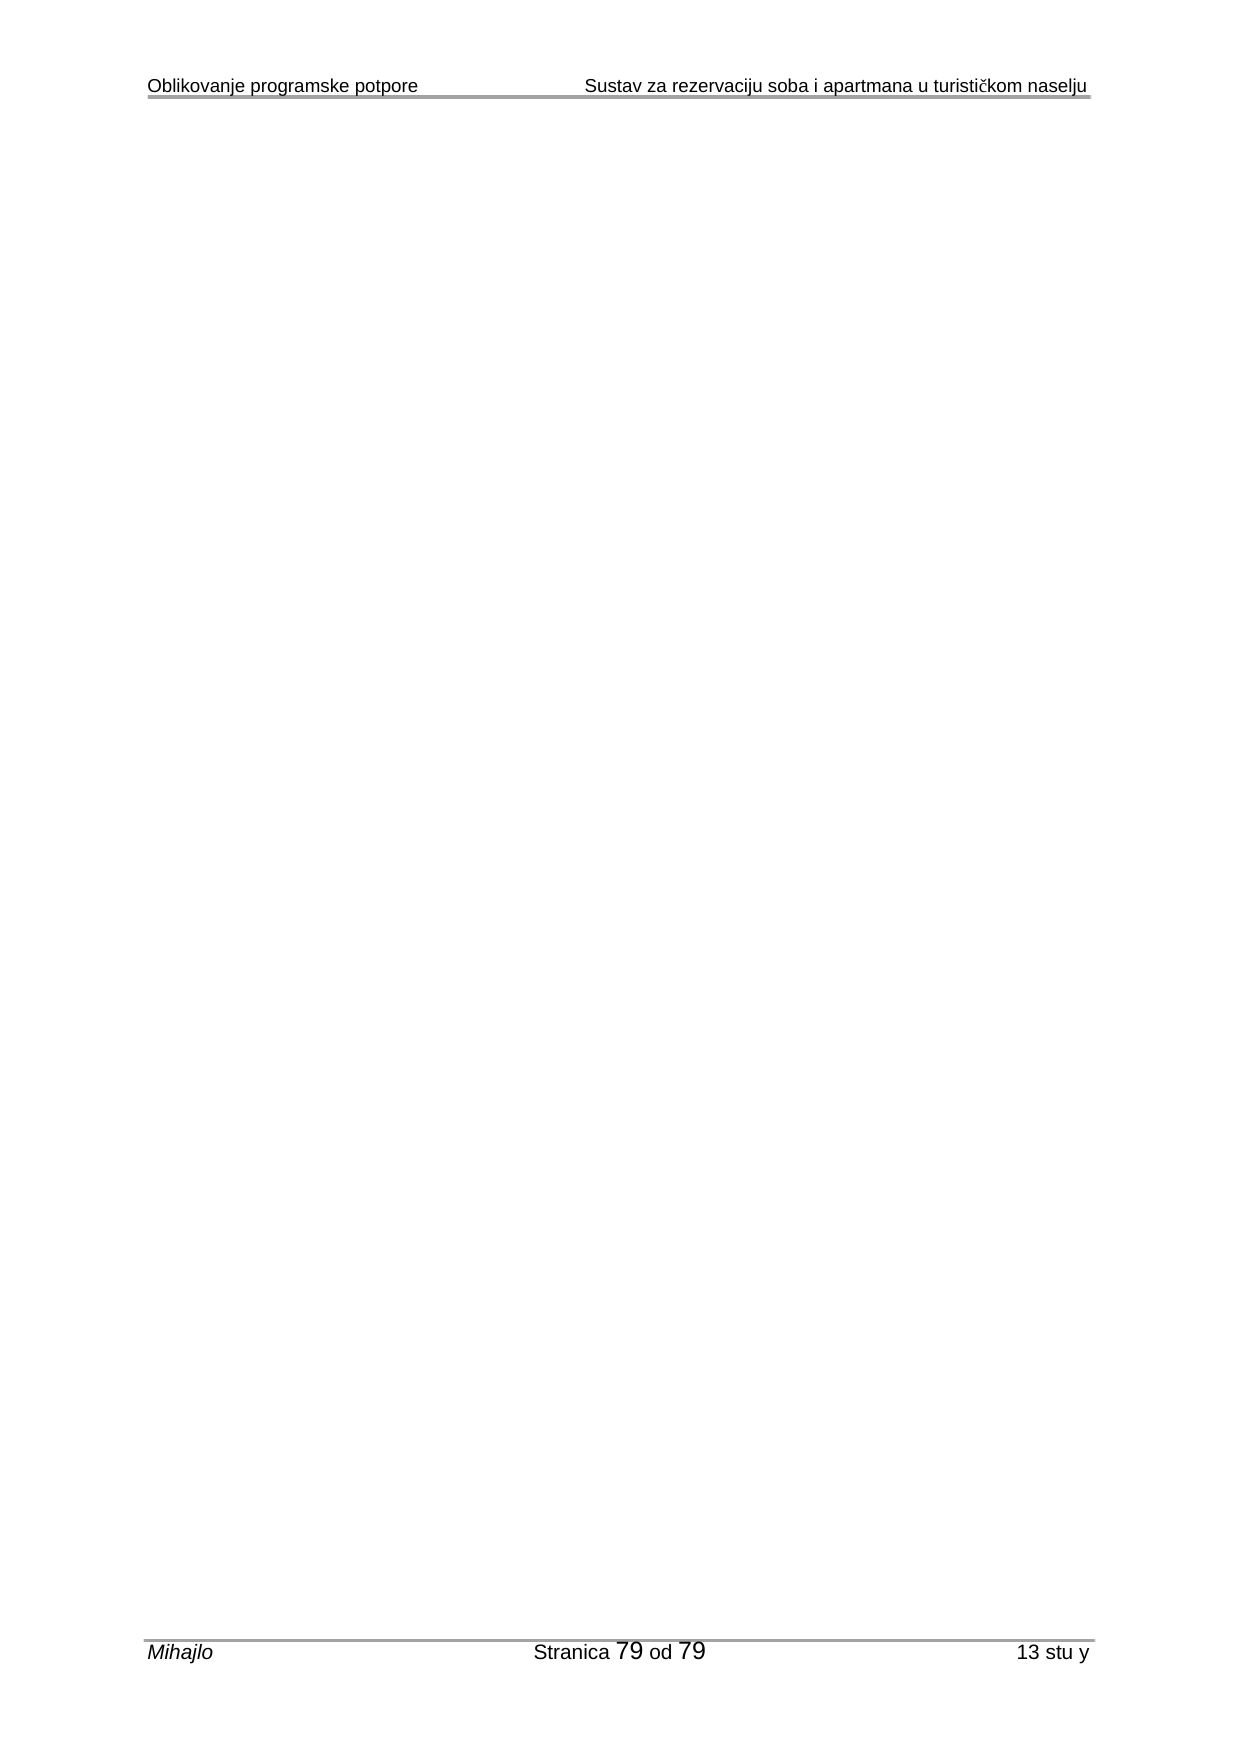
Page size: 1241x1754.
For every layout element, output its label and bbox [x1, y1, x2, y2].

picture [147, 95, 1092, 99]
